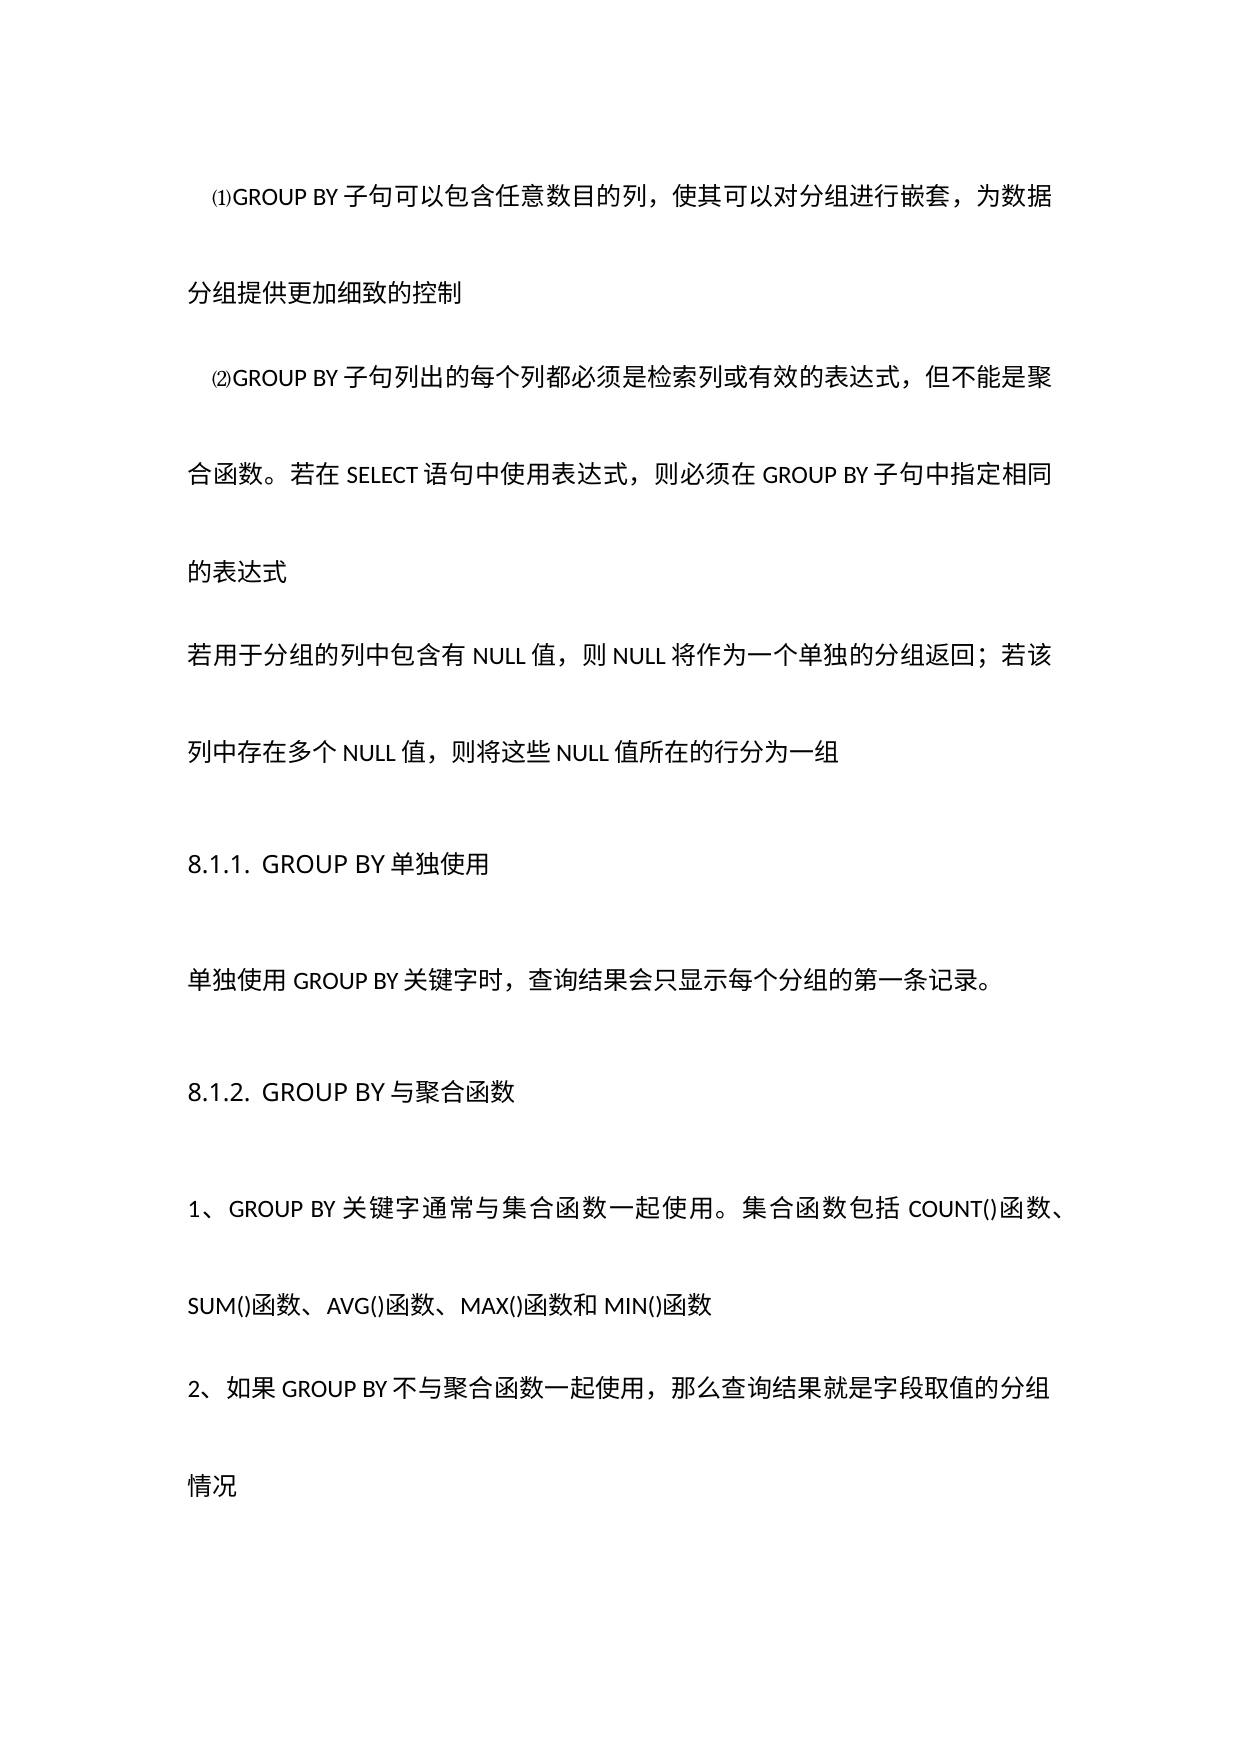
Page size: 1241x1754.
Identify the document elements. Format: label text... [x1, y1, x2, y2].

subtitle GROUP BY单独使用 [187, 831, 1053, 896]
text 单独使用 GROUP BY关键字时，查询结果会只显示每个分组的第一条记录。 [187, 946, 1053, 1011]
subtitle GROUP BY与聚合函数 [187, 1058, 1053, 1123]
text 1、GROUP BY关键字通常与集合函数一起使用。集合函数包括COUNT()函数、SUM()函数、AVG()函数、MAX()函数和MIN()函数 [187, 1174, 1053, 1336]
text ⑴GROUP BY子句可以包含任意数目的列，使其可以对分组进行嵌套，为数据分组提供更加细致的控制 [187, 162, 1053, 324]
text 2、如果GROUP BY不与聚合函数一起使用，那么查询结果就是字段取值的分组情况 [187, 1354, 1053, 1517]
text 若用于分组的列中包含有NULL值，则NULL将作为一个单独的分组返回；若该列中存在多个NULL值，则将这些NULL值所在的行分为一组 [187, 621, 1053, 783]
text ⑵GROUP BY子句列出的每个列都必须是检索列或有效的表达式，但不能是聚合函数。若在SELECT语句中使用表达式，则必须在GROUP BY子句中指定相同的表达式 [187, 343, 1053, 603]
